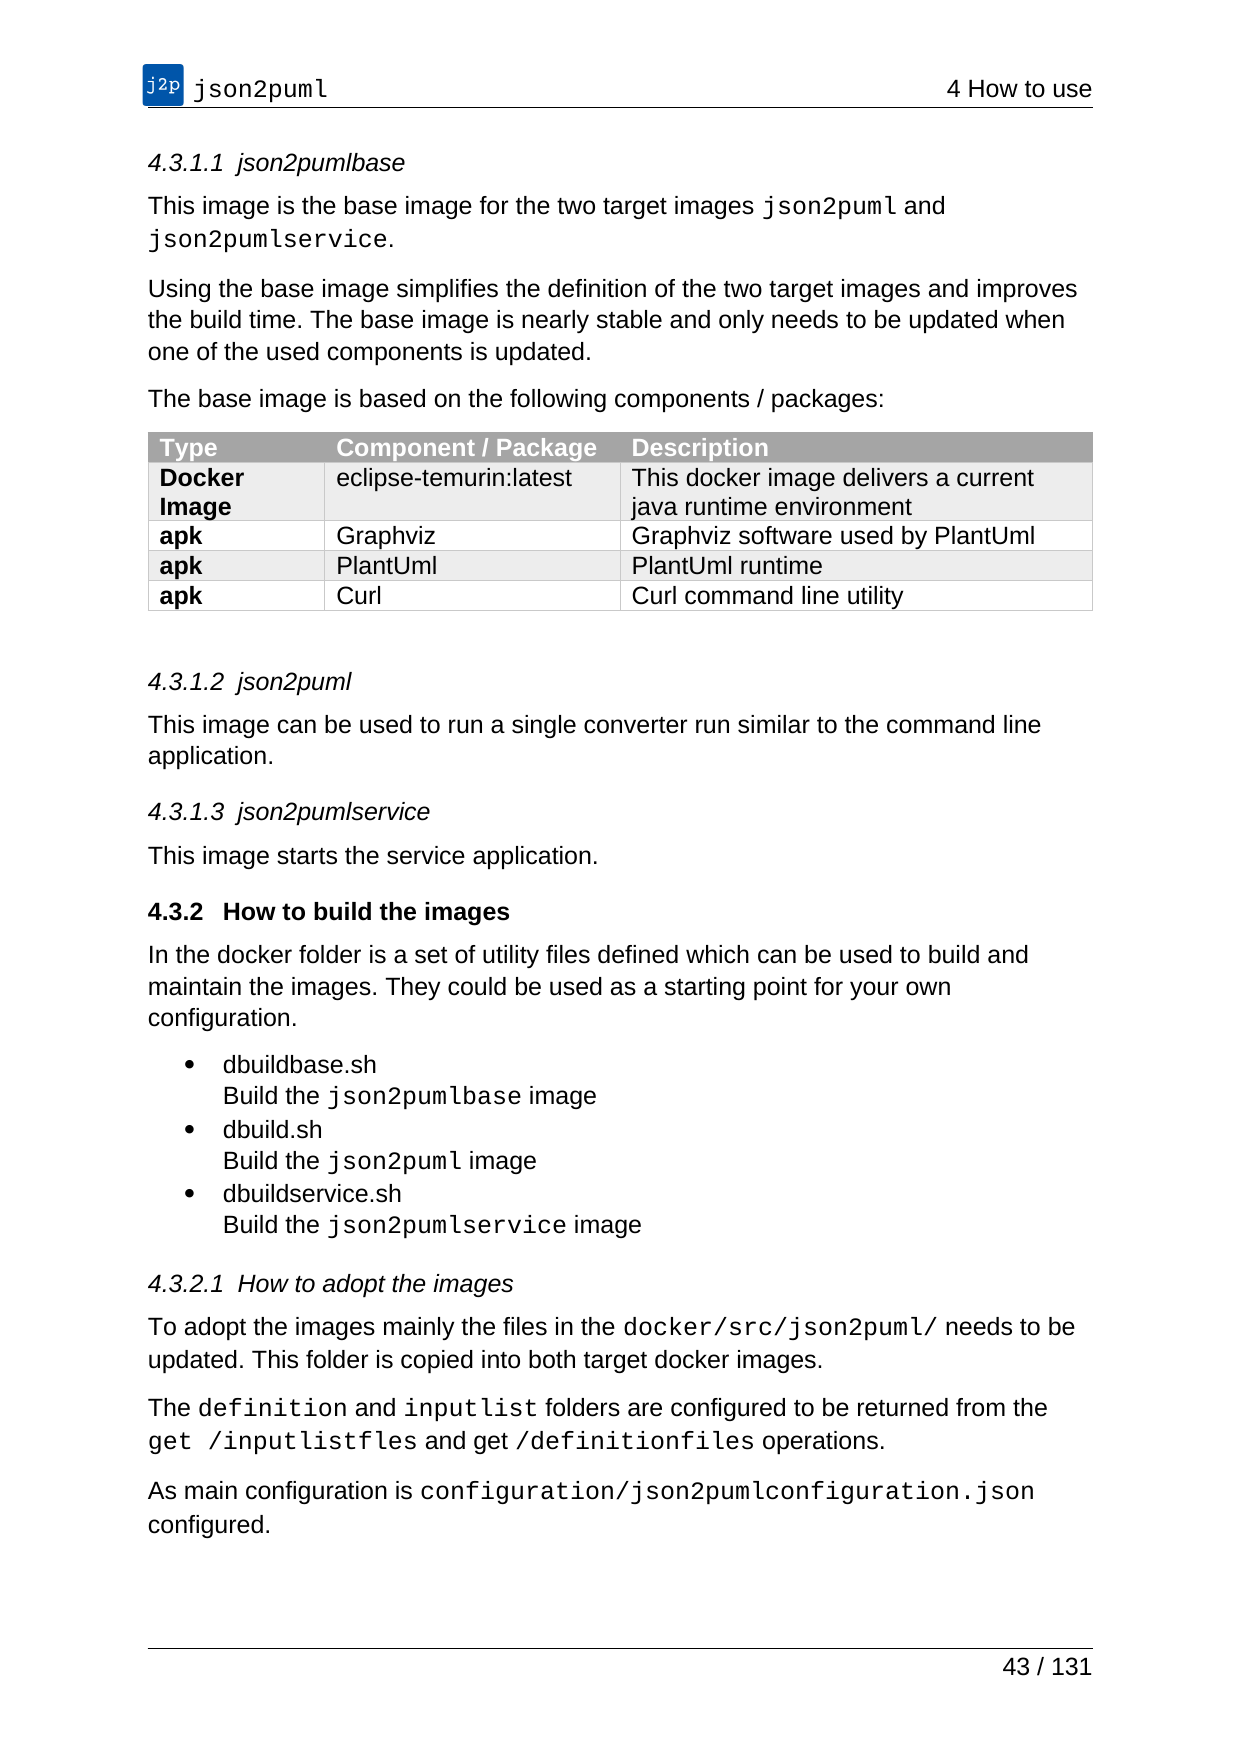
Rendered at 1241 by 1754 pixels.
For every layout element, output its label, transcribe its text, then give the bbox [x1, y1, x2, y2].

subtitle json2pumlservice [148, 797, 1093, 826]
text To adopt the images mainly the files in the docker/src/json2puml/ needs to be updated. This folder is copied into both target docker images. [148, 1312, 1093, 1374]
text This image is the base image for the two target images json2puml and json2pumlservice. [148, 191, 1093, 255]
table_cell This docker image delivers a current java runtime environment [621, 463, 1092, 520]
table_header Type [149, 433, 324, 462]
list dbuildbase.sh Build the json2pumlbase image [185, 1050, 1093, 1112]
text In the docker folder is a set of utility files defined which can be used to build and maintain the images. They could be used as a starting point for your own configuration. [148, 940, 1093, 1031]
subtitle How to build the images [148, 897, 1093, 926]
table_cell Curl [325, 581, 620, 609]
text This image can be used to run a single converter run similar to the command line application. [148, 710, 1093, 770]
subtitle json2puml [148, 667, 1093, 695]
table_cell Graphviz software used by PlantUml [621, 521, 1092, 550]
text The definition and inputlist folders are configured to be returned from the get /inputlistfles and get /definitionfiles operations. [148, 1393, 1093, 1457]
table_cell Graphviz [325, 521, 620, 550]
table_cell apk [149, 521, 324, 550]
table_header Component / Package [325, 433, 620, 462]
table_cell eclipse-temurin:latest [325, 463, 620, 520]
text As main configuration is configuration/json2pumlconfiguration.json configured. [148, 1476, 1093, 1538]
subtitle How to adopt the images [148, 1269, 1093, 1297]
subtitle json2pumlbase [148, 148, 1093, 176]
table_cell Docker Image [149, 463, 324, 520]
list dbuild.sh Build the json2puml image [185, 1115, 1093, 1177]
text This image starts the service application. [148, 841, 1093, 869]
text Using the base image simplifies the definition of the two target images and improves the build time. The base image is nearly stable and only needs to be updated when one of the used components is updated. [148, 274, 1093, 365]
table_cell PlantUml runtime [621, 551, 1092, 580]
text The base image is based on the following components / packages: [148, 384, 1093, 413]
table_cell apk [149, 581, 324, 609]
list dbuildservice.sh Build the json2pumlservice image [185, 1179, 1093, 1241]
table_cell Curl command line utility [621, 581, 1092, 609]
picture [142, 64, 184, 106]
table_cell apk [149, 551, 324, 580]
table_header Description [621, 433, 1092, 462]
table_cell PlantUml [325, 551, 620, 580]
